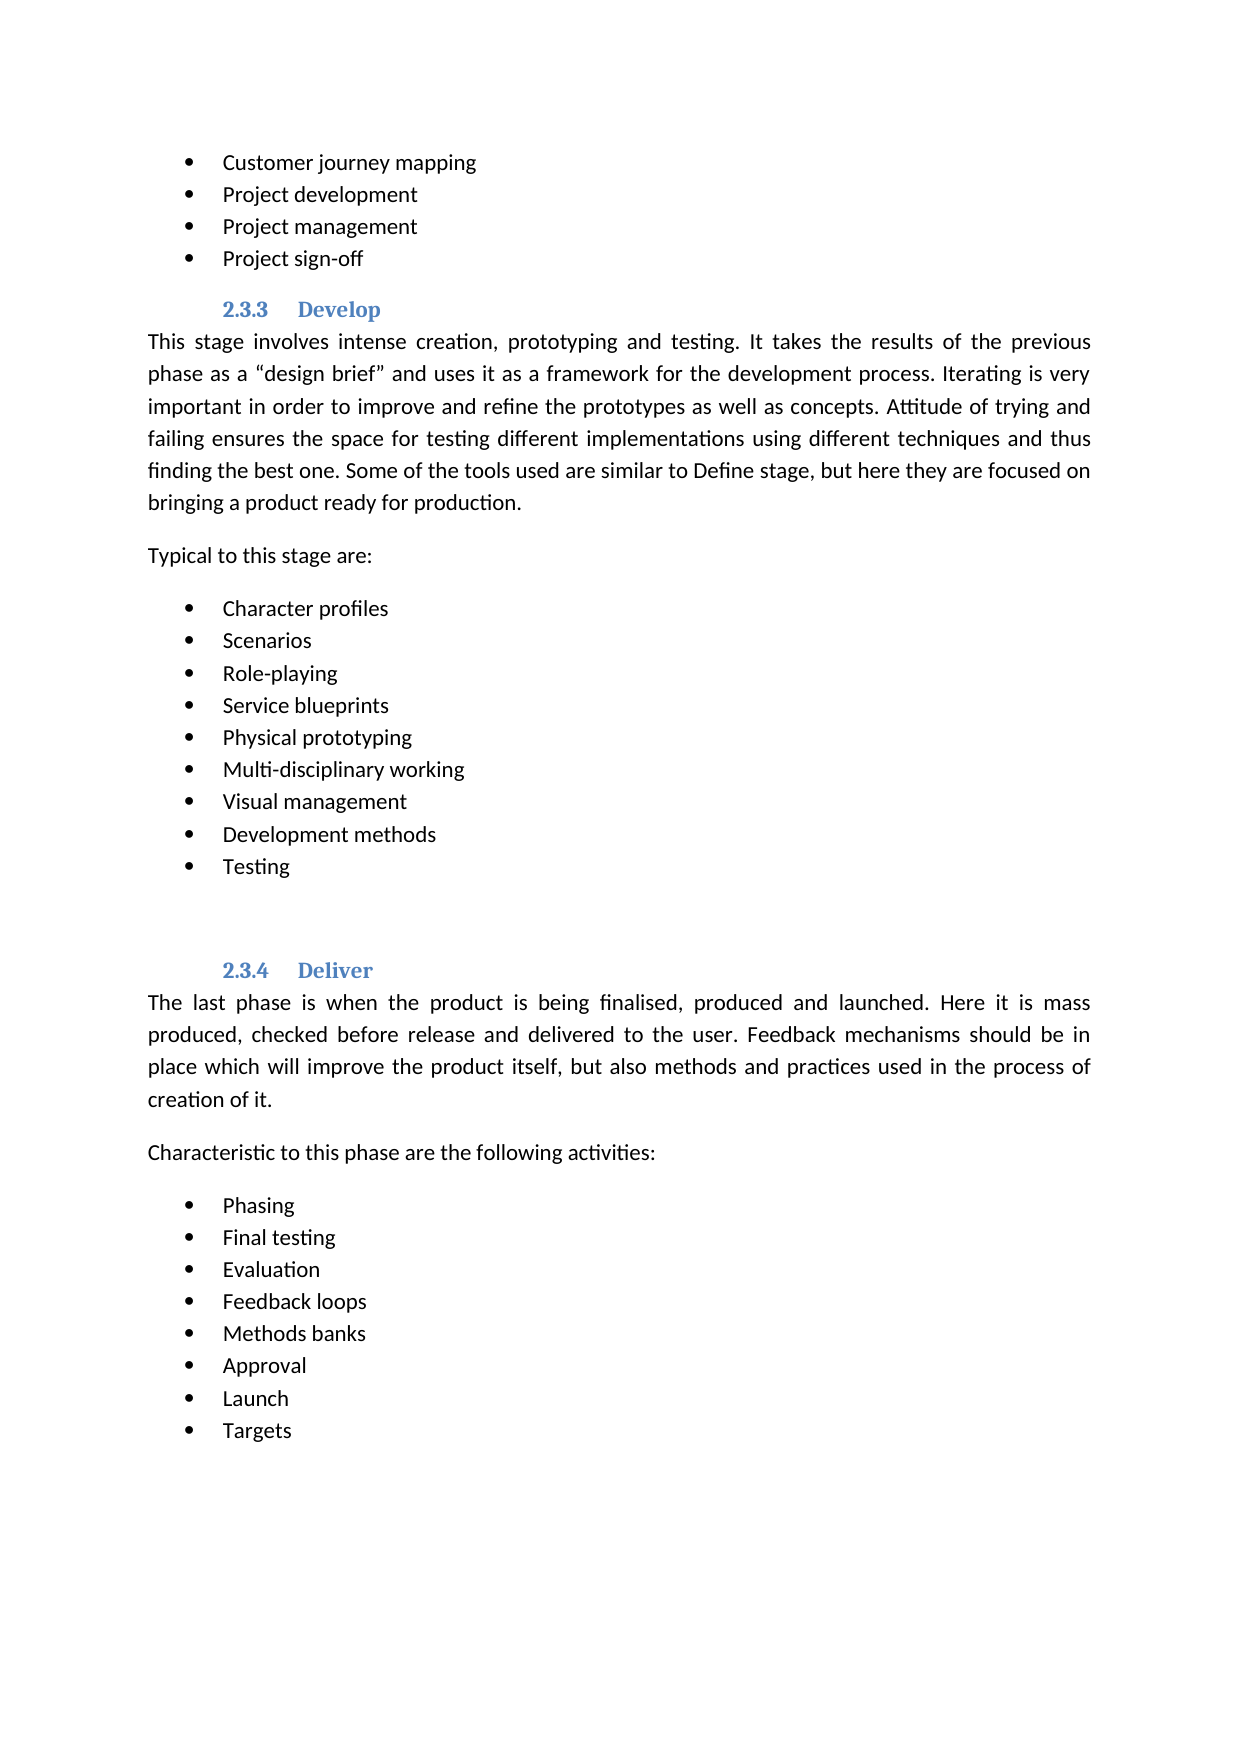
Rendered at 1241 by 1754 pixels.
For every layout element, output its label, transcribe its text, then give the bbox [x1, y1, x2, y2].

text Characteristic to this phase are the following activities: [148, 1138, 1093, 1166]
list Customer journey mapping [185, 148, 1093, 176]
text The last phase is when the product is being finalised, produced and launched. Here it is mass produced, checked before release and delivered to the user. Feedback mechanisms should be in place which will improve the product itself, but also methods and practices used in the process of creation of it. [148, 988, 1093, 1113]
list Service blueprints [185, 691, 1093, 719]
list Physical prototyping [185, 723, 1093, 751]
list Final testing [185, 1223, 1093, 1251]
list Feedback loops [185, 1287, 1093, 1315]
list Scenarios [185, 627, 1093, 654]
list Development methods [185, 820, 1093, 848]
list Testing [185, 852, 1093, 880]
list Evaluation [185, 1255, 1093, 1283]
list Project management [185, 212, 1093, 240]
subtitle Deliver [223, 958, 1093, 984]
list Visual management [185, 787, 1093, 816]
list Phasing [185, 1191, 1093, 1219]
list Targets [185, 1416, 1093, 1444]
list Methods banks [185, 1319, 1093, 1347]
list Character profiles [185, 594, 1093, 622]
subtitle Develop [223, 297, 1093, 323]
list Approval [185, 1352, 1093, 1380]
list Project development [185, 180, 1093, 208]
list Role-playing [185, 659, 1093, 687]
list Multi-disciplinary working [185, 755, 1093, 783]
list Launch [185, 1384, 1093, 1412]
list Project sign-off [185, 244, 1093, 272]
text Typical to this stage are: [148, 541, 1093, 569]
text This stage involves intense creation, prototyping and testing. It takes the results of the previous phase as a “design brief” and uses it as a framework for the development process. Iterating is very important in order to improve and refine the prototypes as well as concepts. Attitude of trying and failing ensures the space for testing different implementations using different techniques and thus finding the best one. Some of the tools used are similar to Define stage, but here they are focused on bringing a product ready for production. [148, 327, 1093, 516]
